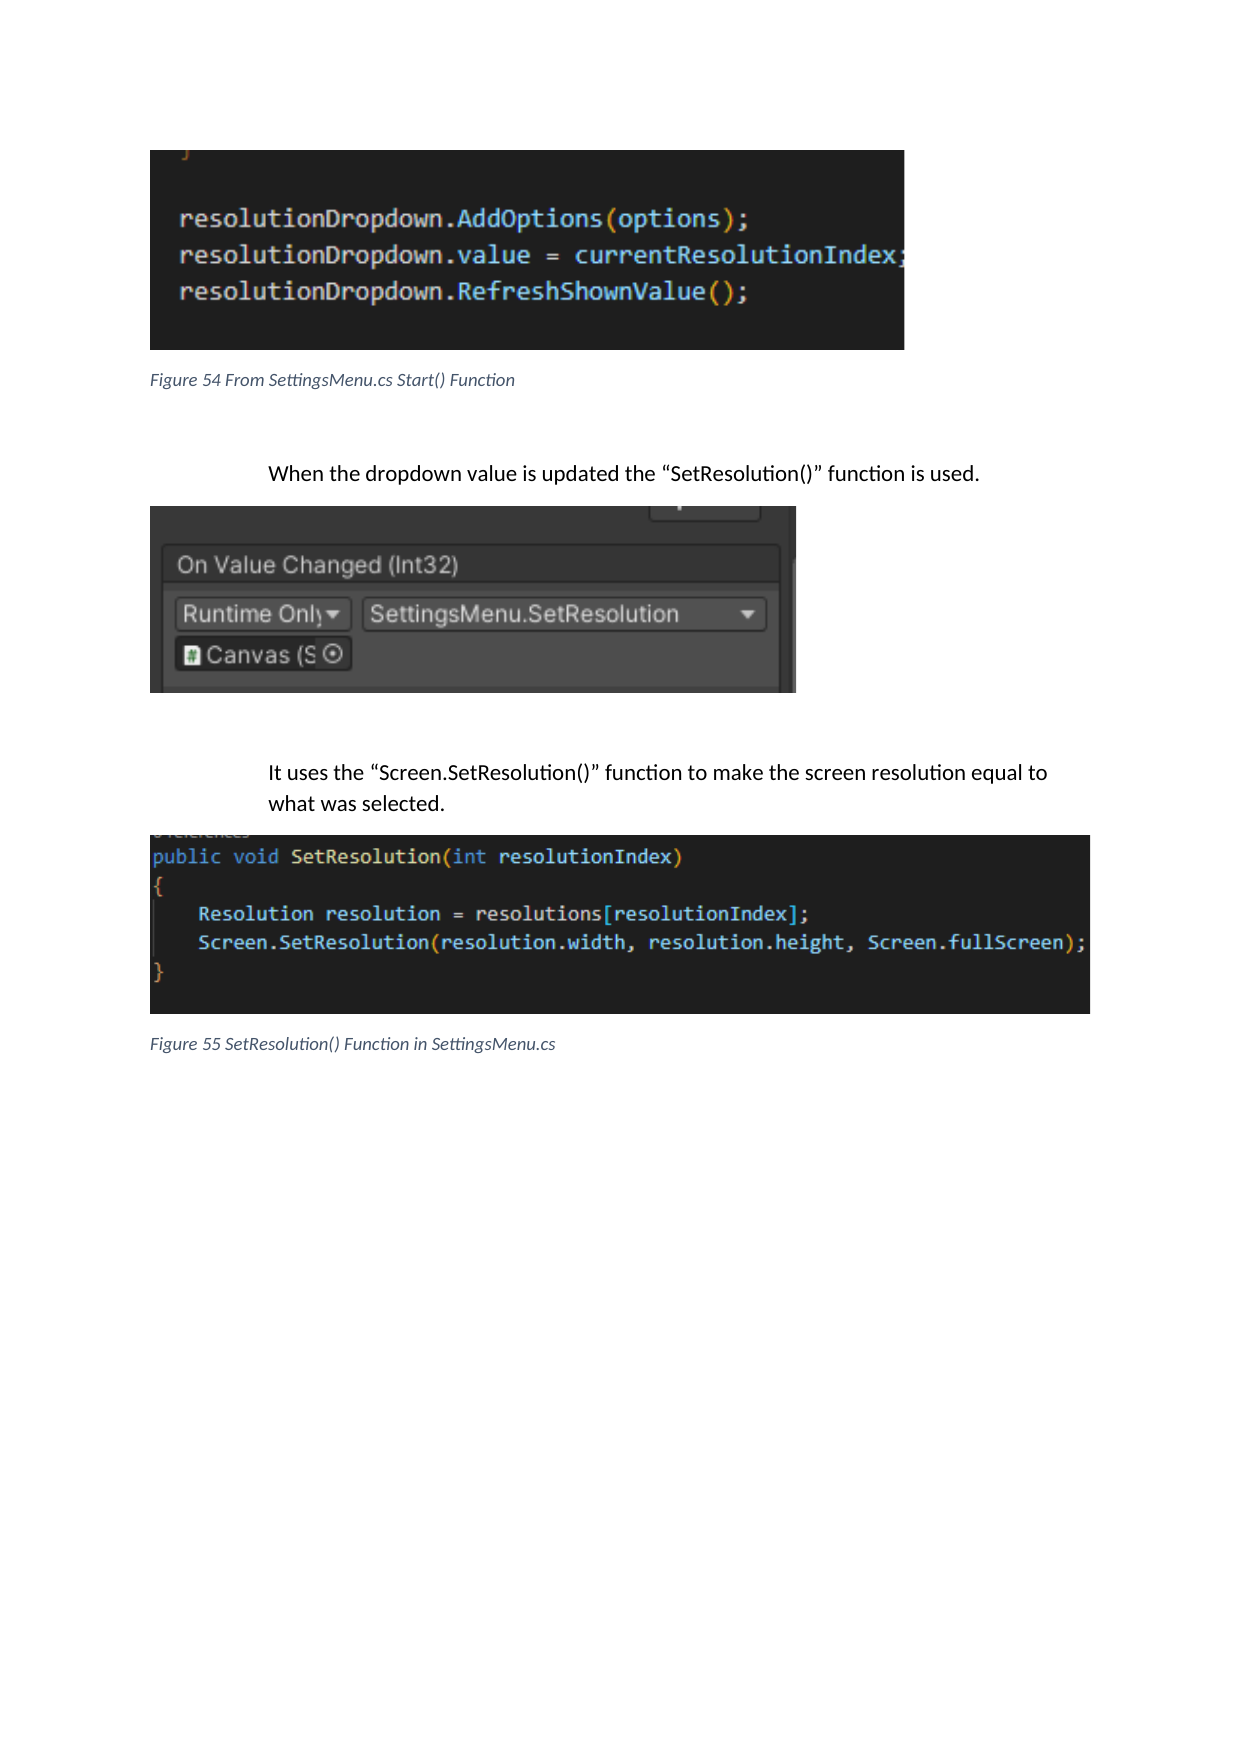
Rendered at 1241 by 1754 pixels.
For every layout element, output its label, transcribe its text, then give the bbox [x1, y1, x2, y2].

text It uses the “Screen.SetResolution()” function to make the screen resolution equal to what was selected. [268, 758, 1090, 817]
picture [150, 506, 797, 693]
text When the dropdown value is updated the “SetResolution()” function is used. [268, 459, 1090, 487]
picture [150, 835, 1091, 1014]
picture [150, 150, 905, 350]
